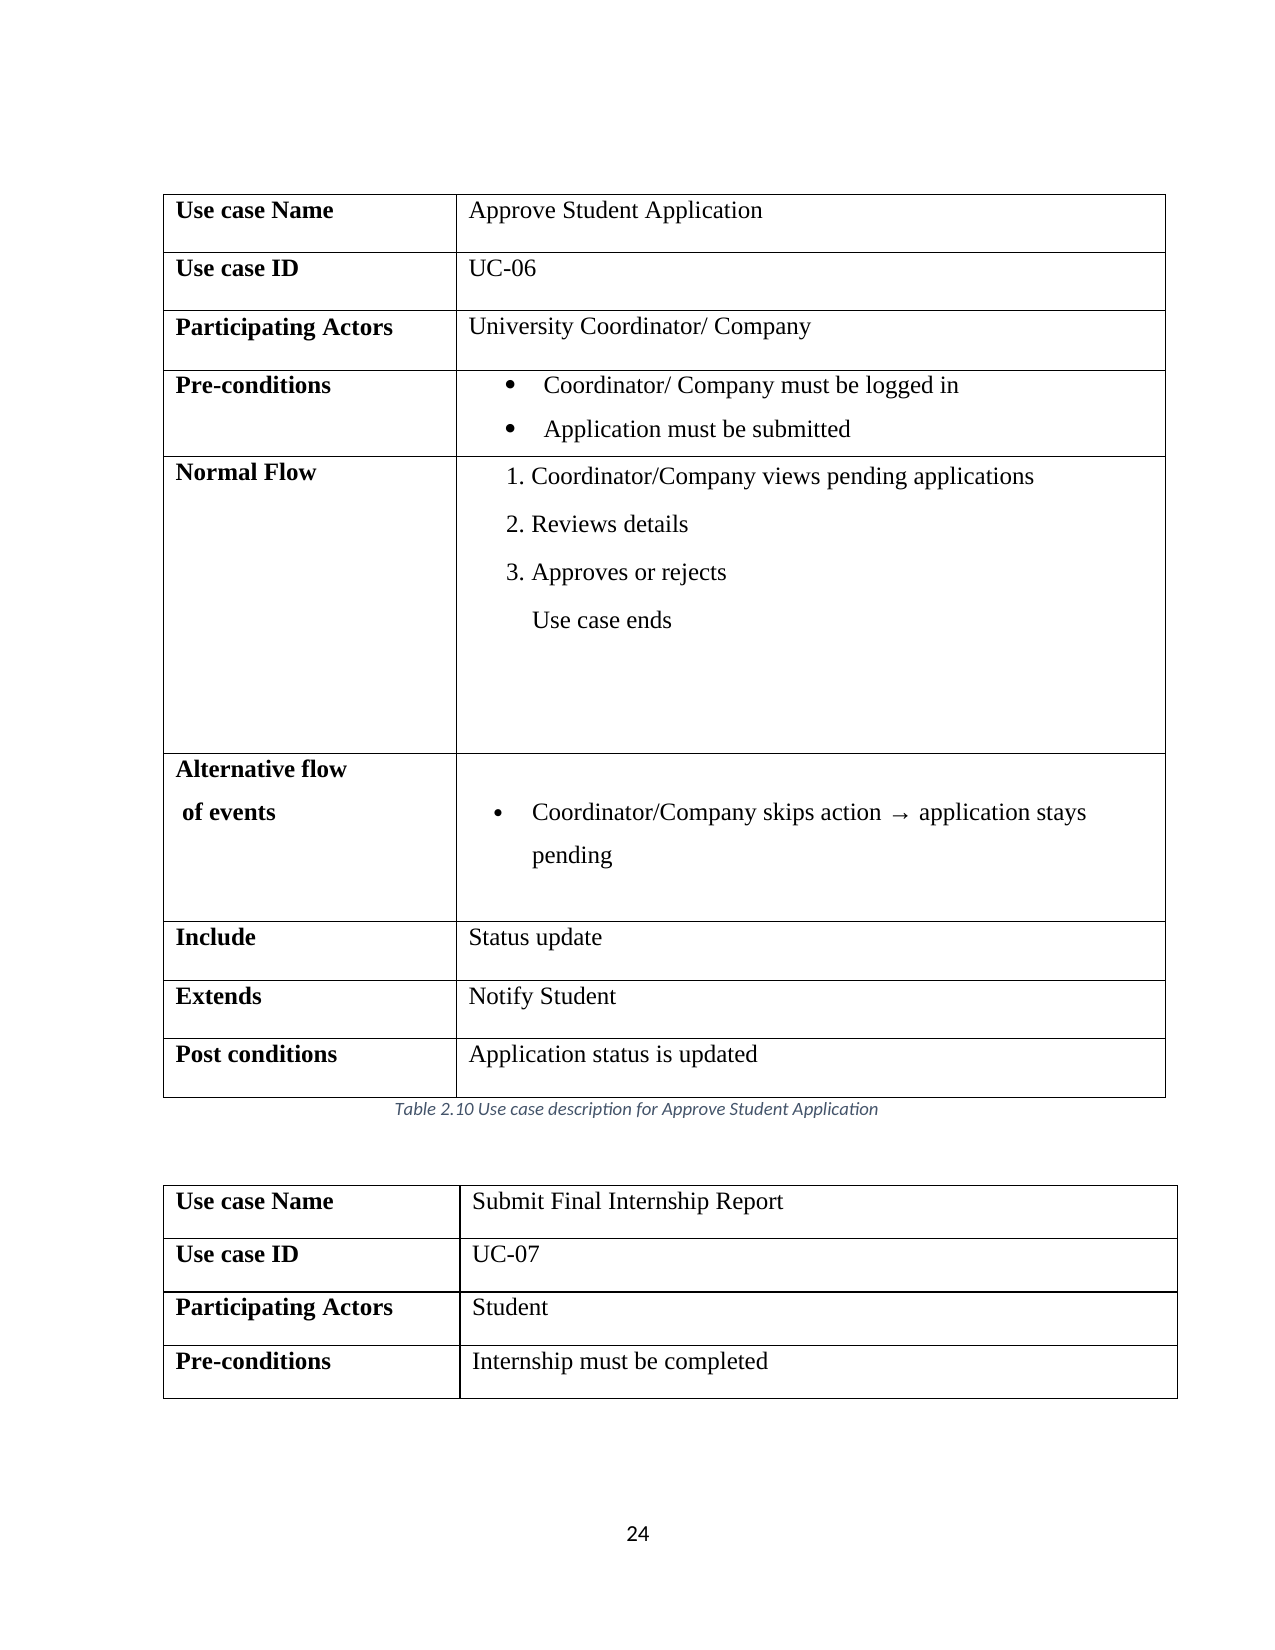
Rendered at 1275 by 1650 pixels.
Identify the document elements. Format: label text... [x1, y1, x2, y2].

table_cell Pre-conditions [164, 1346, 459, 1398]
table_cell Student [461, 1293, 1177, 1345]
table_cell Participating Actors [164, 1293, 459, 1345]
table_header Submit Final Internship Report [461, 1186, 1177, 1238]
table_header Use case Name [164, 1186, 459, 1238]
table_cell Extends [164, 981, 456, 1038]
table_cell Pre-conditions [164, 371, 456, 456]
table_cell University Coordinator/ Company [457, 311, 1165, 369]
table_cell Use case ID [164, 253, 456, 310]
table_cell UC-07 [461, 1239, 1177, 1291]
table_cell UC-06 [457, 253, 1165, 310]
table_cell Notify Student [457, 981, 1165, 1038]
table_header Approve Student Application [457, 195, 1165, 252]
table_cell Participating Actors [164, 311, 456, 369]
table_cell Include [164, 922, 456, 980]
table_cell Application status is updated [457, 1039, 1165, 1097]
table_cell Internship must be completed [461, 1346, 1177, 1398]
table_cell Use case ID [164, 1239, 459, 1291]
table_header Use case Name [164, 195, 456, 252]
table_cell Status update [457, 922, 1165, 980]
table_cell Coordinator/ Company must be logged in Application must be submitted [457, 371, 1165, 456]
table_cell Alternative flow of events [164, 754, 456, 921]
table_cell Post conditions [164, 1039, 456, 1097]
table_cell Coordinator/Company views pending applications Reviews details Approves or rejects Use case ends [457, 457, 1165, 753]
table_cell Normal Flow [164, 457, 456, 753]
table_cell Coordinator/Company skips action → application stays pending [457, 754, 1165, 921]
